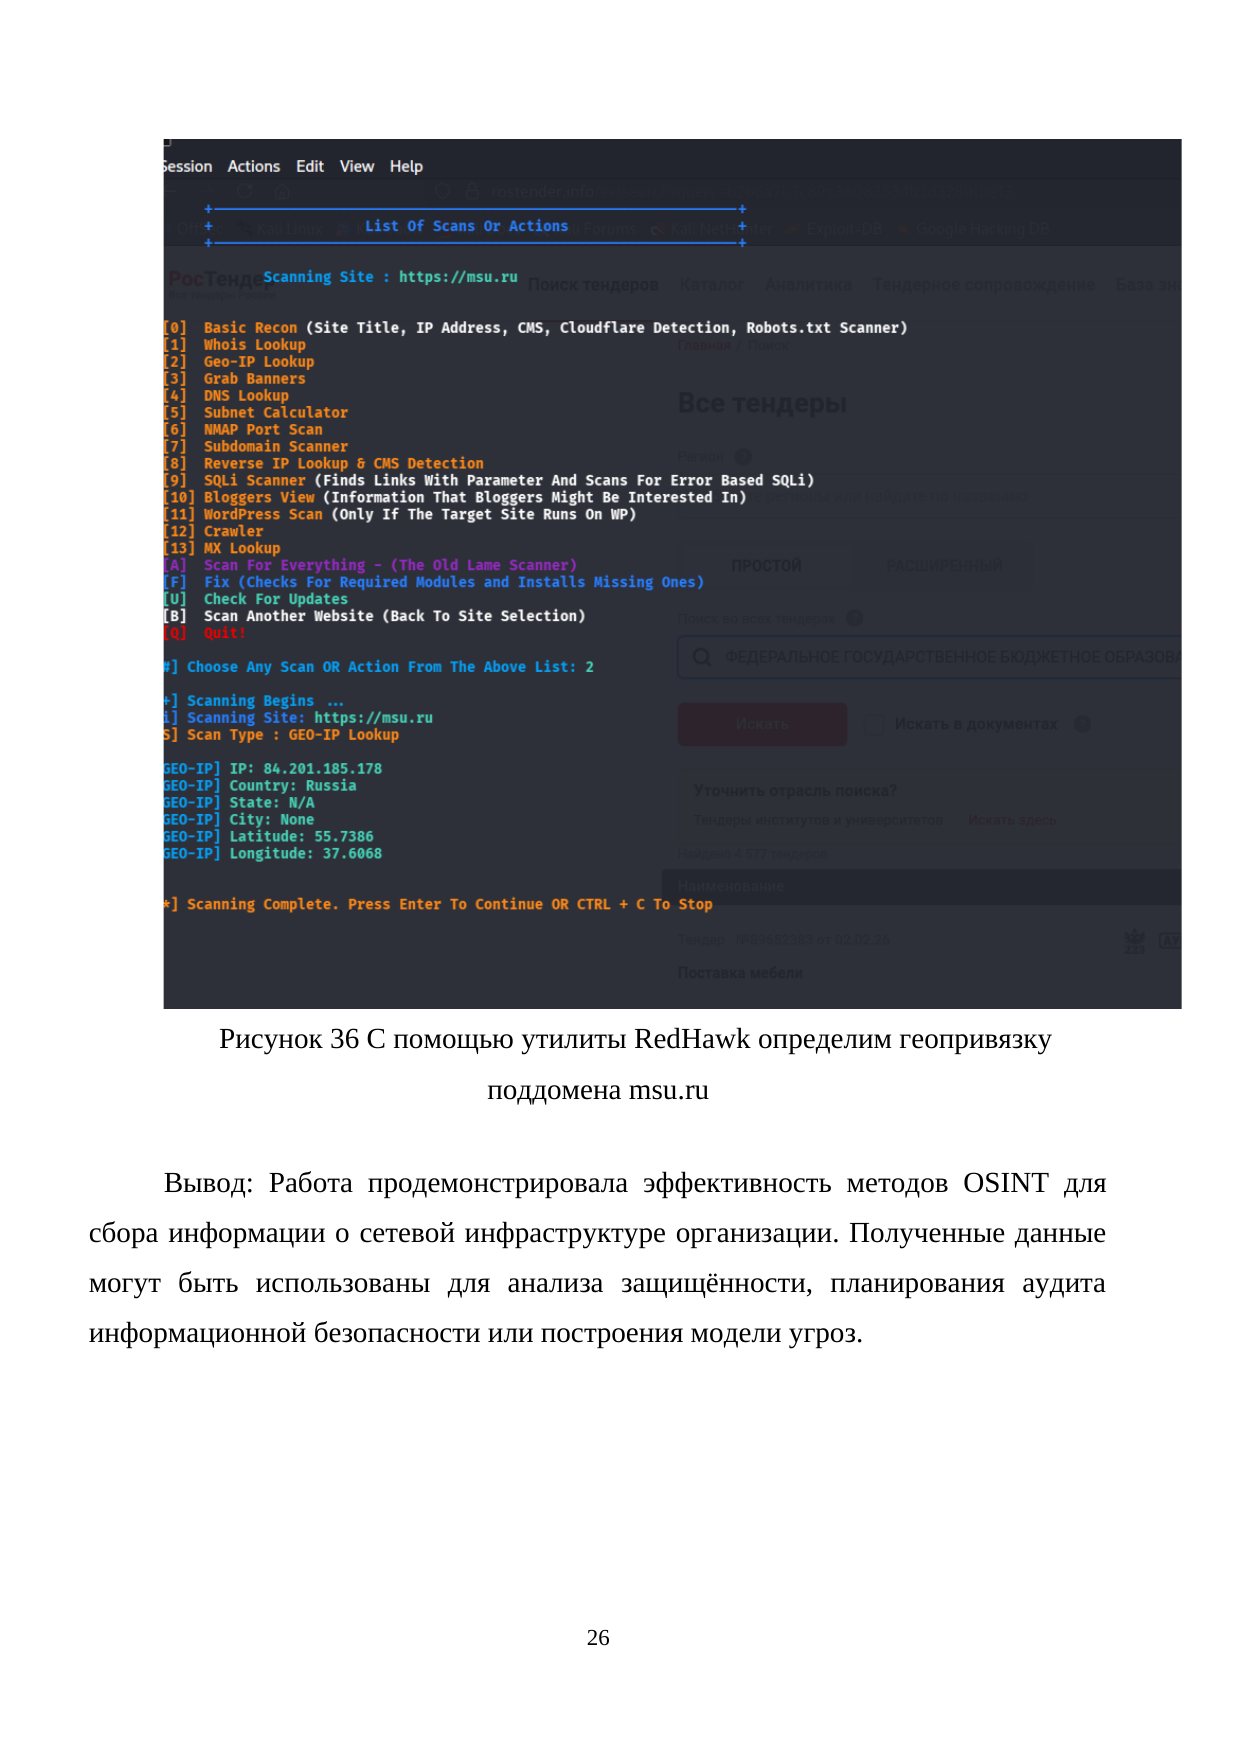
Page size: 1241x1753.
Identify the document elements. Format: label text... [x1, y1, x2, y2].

picture [163, 139, 1182, 1009]
text Рисунок 36 С помощью утилиты RedHawk определим геопривязку поддомена msu.ru [88, 1022, 1107, 1106]
text Вывод: Работа продемонстрировала эффективность методов OSINT для сбора информации о сетевой инфраструктуре организации. Полученные данные могут быть использованы для анализа защищённости, планирования аудита информационной безопасности или построения модели угроз. [88, 1165, 1107, 1349]
